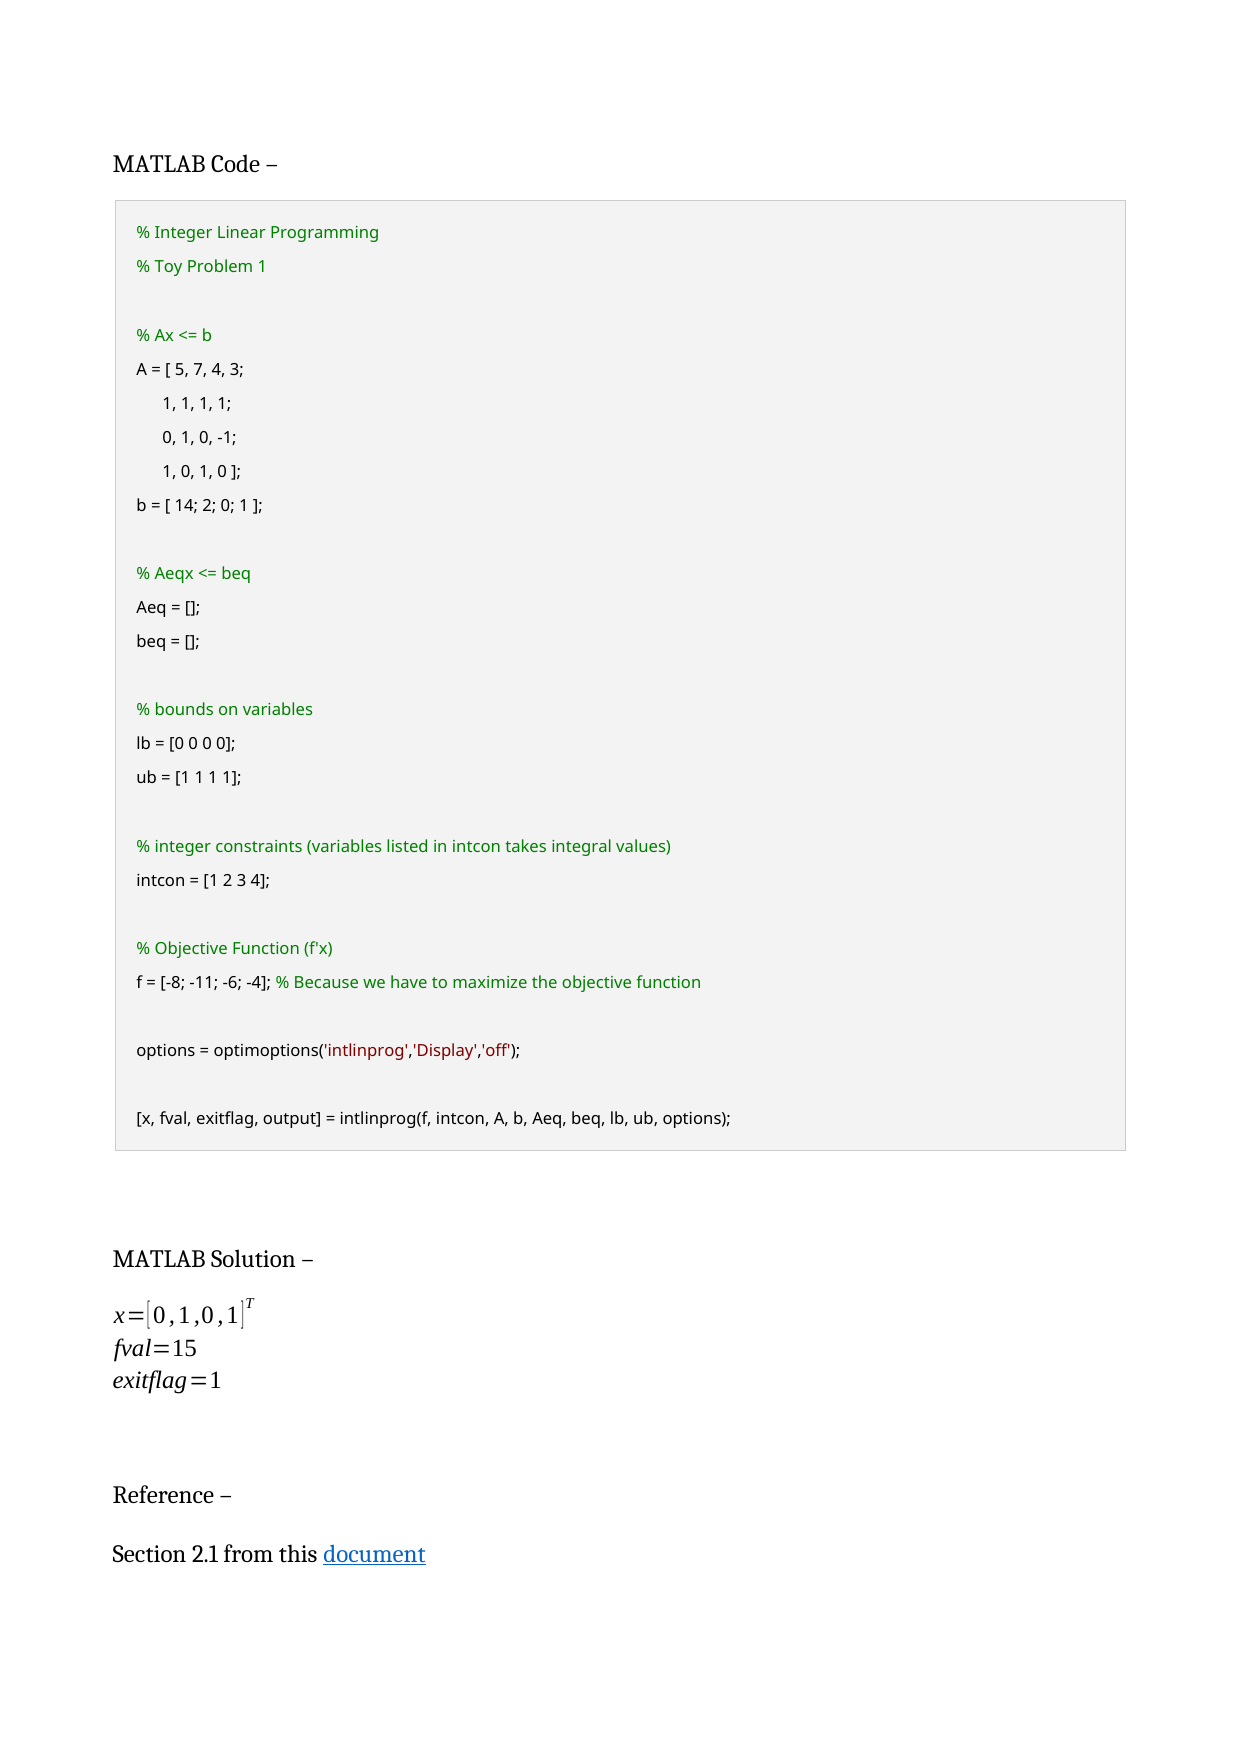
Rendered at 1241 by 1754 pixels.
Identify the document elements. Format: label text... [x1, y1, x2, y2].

text Reference – [112, 1481, 1128, 1510]
text MATLAB Code – [112, 150, 1128, 179]
text Section 2.1 from this document [112, 1539, 1128, 1568]
text % Integer Linear Programming % Toy Problem 1 % Ax <= b A = [ 5, 7, 4, 3; 1, 1, 1, 1; 0, 1, 0, -1; 1, 0, 1, 0 ]; b = [ 14; 2; 0; 1 ]; % Aeqx <= beq Aeq = []; beq = []; % bounds on variables lb = [0 0 0 0]; ub = [1 1 1 1]; % integer constraints (variables listed in intcon takes integral values) intcon = [1 2 3 4]; % Objective Function (f'x) f = [-8; -11; -6; -4]; % Because we have to maximize the objective function options = optimoptions('intlinprog','Display','off'); [x, fval, exitflag, output] = intlinprog(f, intcon, A, b, Aeq, beq, lb, ub, options); [116, 201, 1125, 1150]
text MATLAB Solution – [112, 1245, 1128, 1274]
